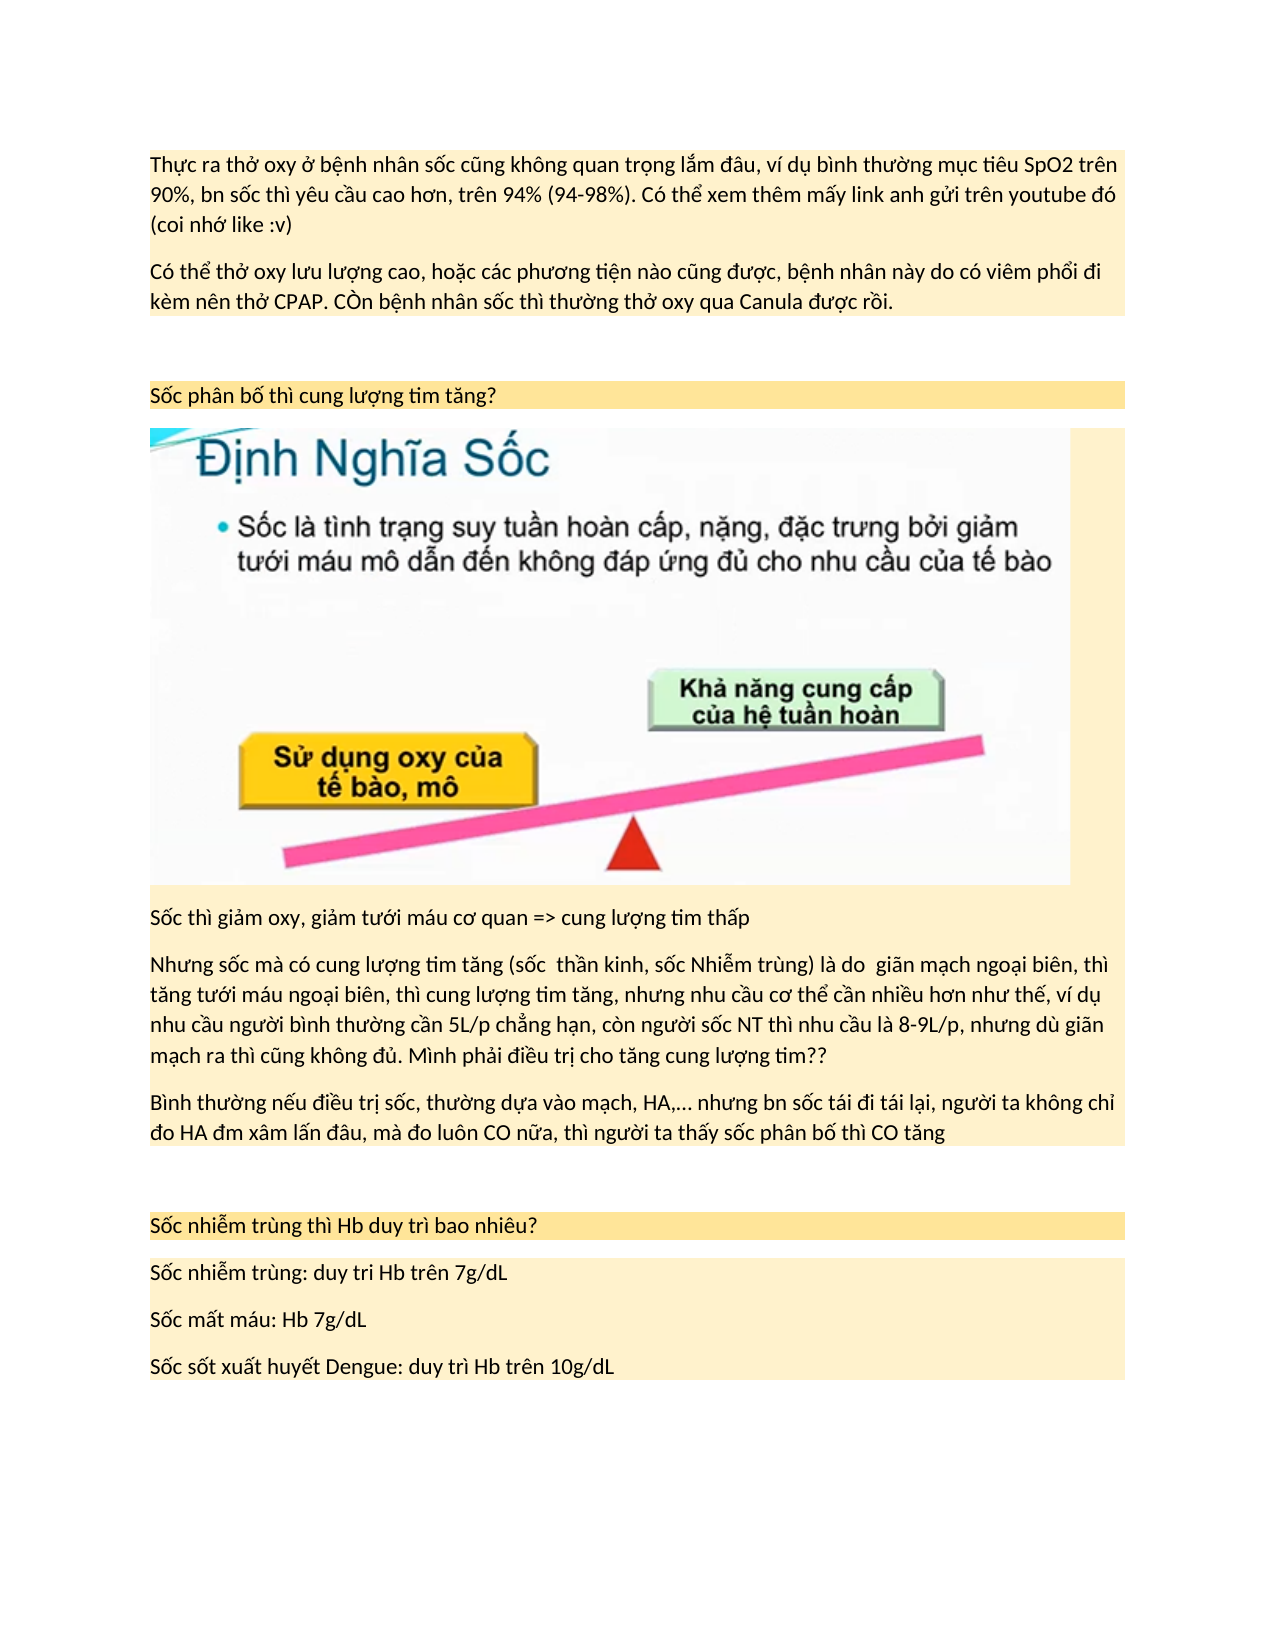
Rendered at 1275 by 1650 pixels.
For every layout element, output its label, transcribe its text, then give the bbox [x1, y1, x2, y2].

text Sốc sốt xuất huyết Dengue: duy trì Hb trên 10g/dL [150, 1352, 1125, 1380]
text Có thể thở oxy lưu lượng cao, hoặc các phương tiện nào cũng được, bệnh nhân này do có viêm phổi đi kèm nên thở CPAP. CÒn bệnh nhân sốc thì thường thở oxy qua Canula được rồi. [150, 257, 1125, 316]
text Sốc thì giảm oxy, giảm tưới máu cơ quan => cung lượng tim thấp [150, 903, 1125, 931]
text Sốc mất máu: Hb 7g/dL [150, 1305, 1125, 1333]
text Thực ra thở oxy ở bệnh nhân sốc cũng không quan trọng lắm đâu, ví dụ bình thường mục tiêu SpO2 trên 90%, bn sốc thì yêu cầu cao hơn, trên 94% (94-98%). Có thể xem thêm mấy link anh gửi trên youtube đó (coi nhớ like :v) [150, 150, 1125, 238]
text Nhưng sốc mà có cung lượng tim tăng (sốc thần kinh, sốc Nhiễm trùng) là do giãn mạch ngoại biên, thì tăng tưới máu ngoại biên, thì cung lượng tim tăng, nhưng nhu cầu cơ thể cần nhiều hơn như thế, ví dụ nhu cầu người bình thường cần 5L/p chẳng hạn, còn người sốc NT thì nhu cầu là 8-9L/p, nhưng dù giãn mạch ra thì cũng không đủ. Mình phải điều trị cho tăng cung lượng tim?? [150, 950, 1125, 1069]
text Bình thường nếu điều trị sốc, thường dựa vào mạch, HA,… nhưng bn sốc tái đi tái lại, người ta không chỉ đo HA đm xâm lấn đâu, mà đo luôn CO nữa, thì người ta thấy sốc phân bố thì CO tăng [150, 1088, 1125, 1146]
text Sốc nhiễm trùng thì Hb duy trì bao nhiêu? [150, 1212, 1125, 1240]
text Sốc nhiễm trùng: duy tri Hb trên 7g/dL [150, 1258, 1125, 1287]
picture [150, 428, 1071, 885]
text Sốc phân bố thì cung lượng tim tăng? [150, 381, 1125, 409]
